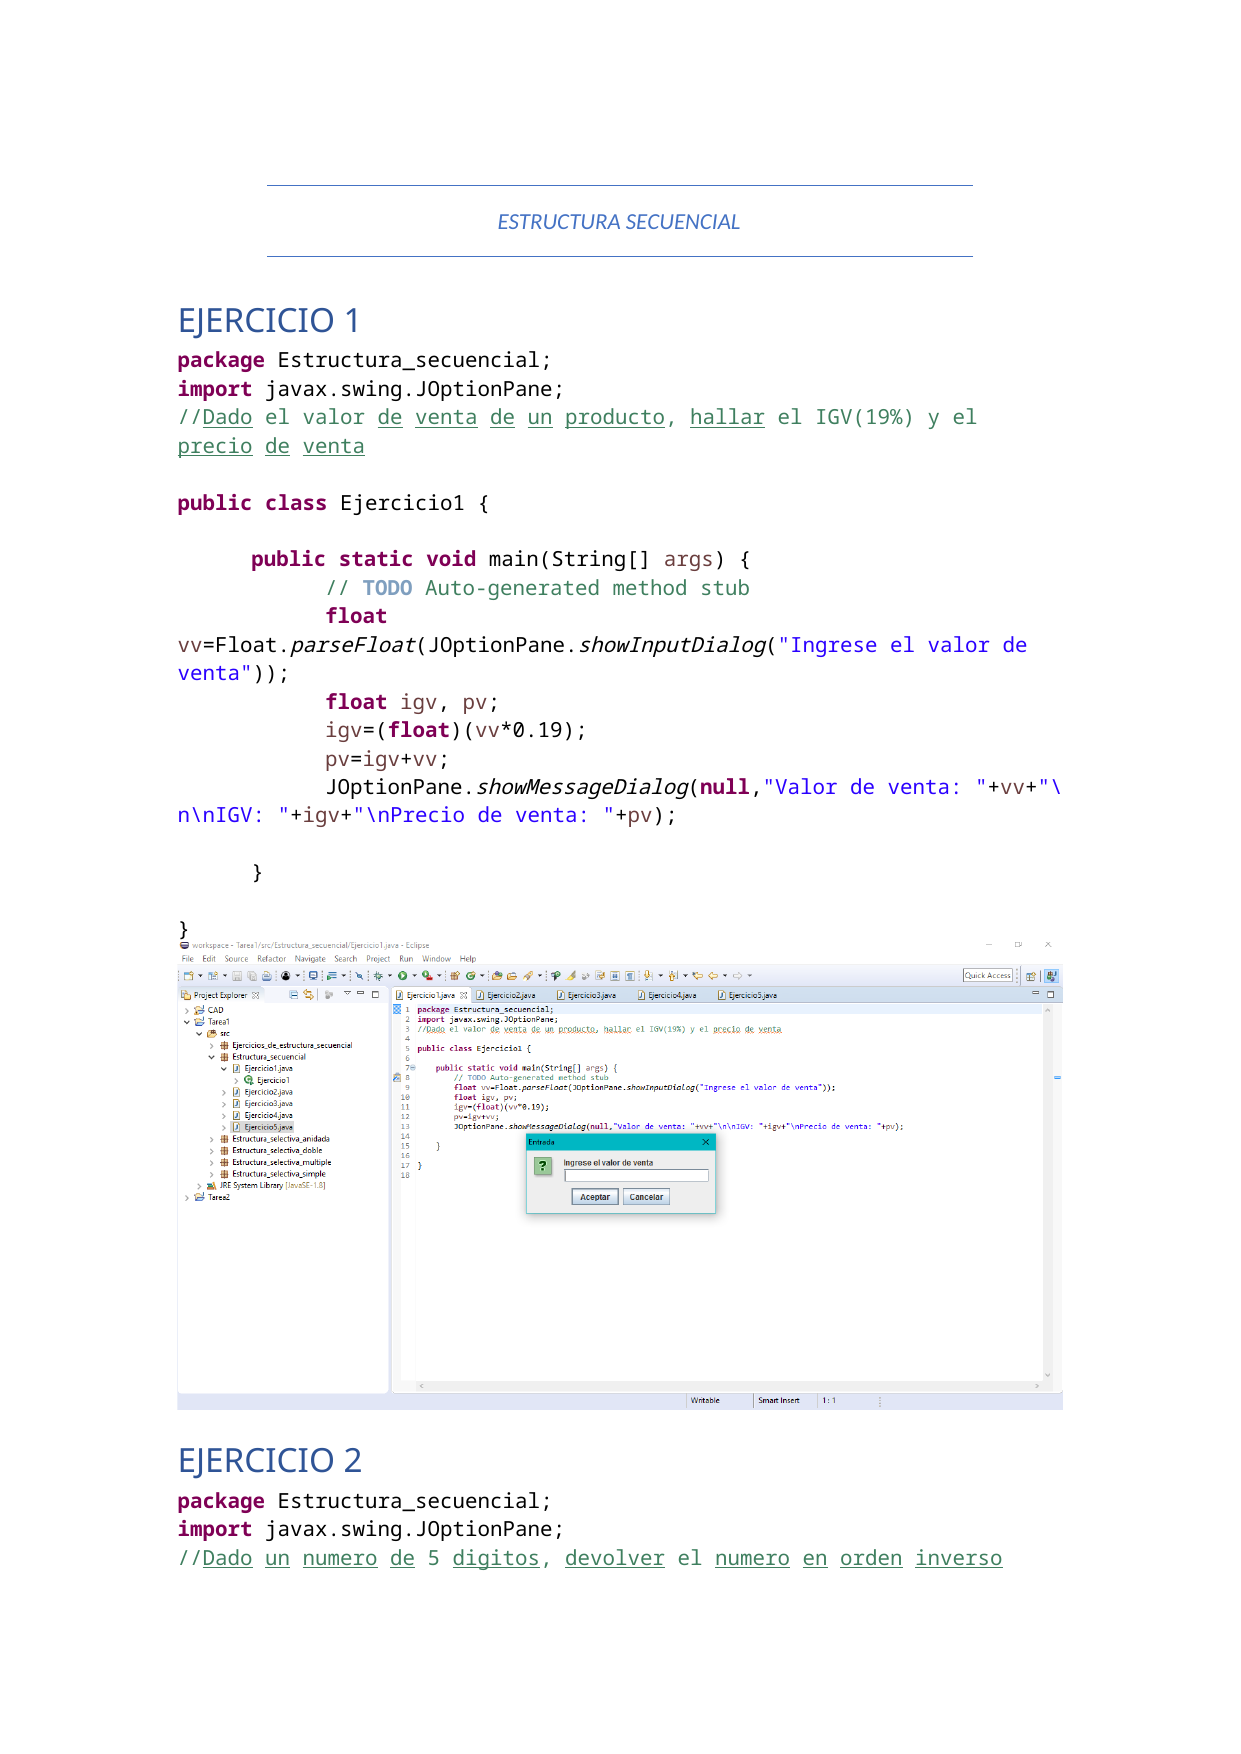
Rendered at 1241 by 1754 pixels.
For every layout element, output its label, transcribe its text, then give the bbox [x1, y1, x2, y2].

text // TODO Auto-generated method stub [177, 573, 1063, 601]
text } [177, 857, 1063, 886]
text igv=(float)(vv*0.19); [177, 715, 1063, 744]
text public class Ejercicio1 { [177, 488, 1063, 516]
text pv=igv+vv; [177, 744, 1063, 772]
text } [177, 914, 1063, 942]
subtitle EJERCICIO 2 [177, 1437, 1063, 1482]
text float igv, pv; [177, 687, 1063, 715]
text //Dado el valor de venta de un producto, hallar el IGV(19%) y el precio de venta [177, 402, 1063, 459]
text //Dado un numero de 5 digitos, devolver el numero en orden inverso [177, 1543, 1063, 1571]
text import javax.swing.JOptionPane; [177, 1514, 1063, 1543]
picture [177, 942, 1063, 1410]
text JOptionPane.showMessageDialog(null,"Valor de venta: "+vv+"\n\nIGV: "+igv+"\nPrecio de venta: "+pv); [177, 772, 1063, 829]
subtitle EJERCICIO 1 [177, 297, 1063, 342]
text public static void main(String[] args) { [177, 544, 1063, 573]
text package Estructura_secuencial; [177, 1486, 1063, 1514]
text import javax.swing.JOptionPane; [177, 374, 1063, 402]
text package Estructura_secuencial; [177, 346, 1063, 374]
text float vv=Float.parseFloat(JOptionPane.showInputDialog("Ingrese el valor de venta")); [177, 601, 1063, 687]
text ESTRUCTURA SECUENCIAL [267, 186, 973, 256]
